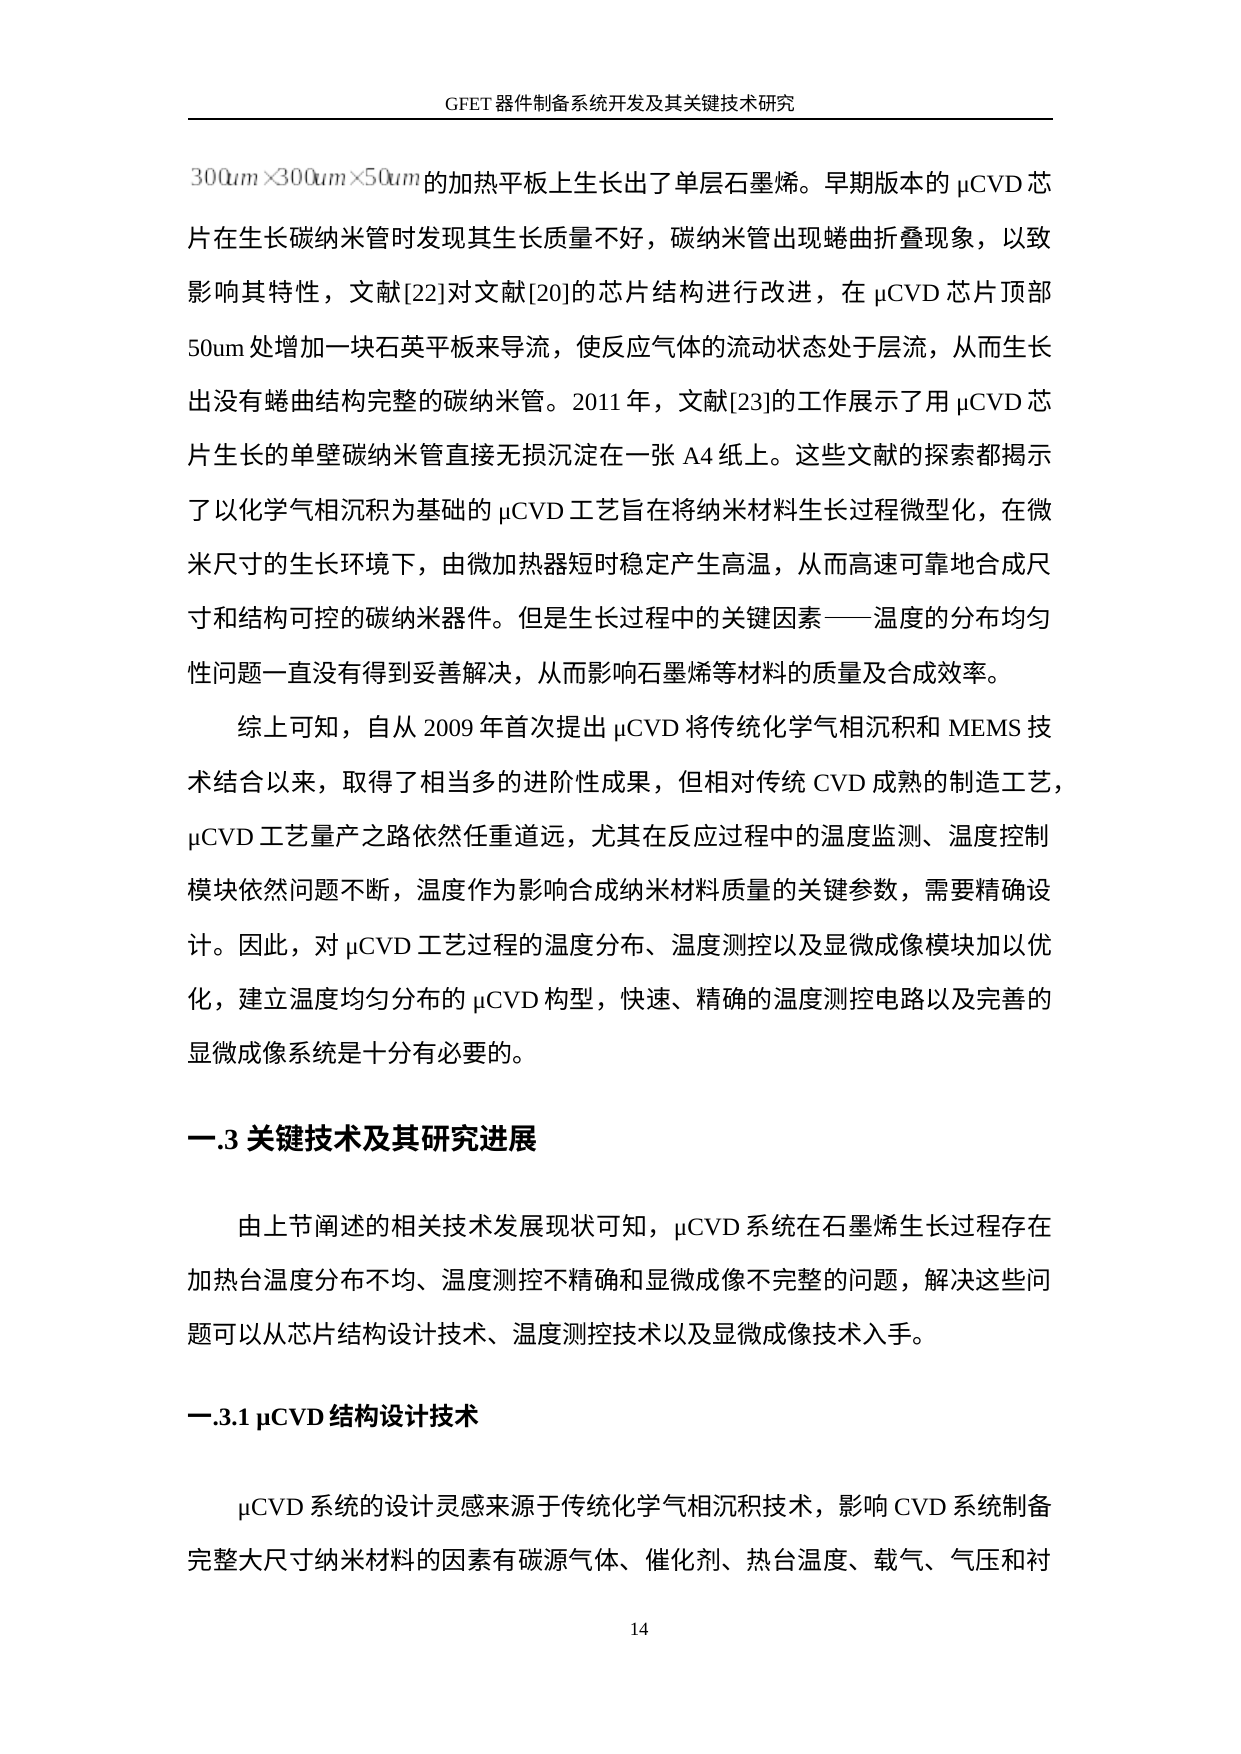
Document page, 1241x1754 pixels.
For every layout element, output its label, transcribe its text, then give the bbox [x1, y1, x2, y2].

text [187, 1486, 1053, 1577]
subtitle 关键技术及其研究进展 [187, 1115, 1053, 1158]
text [187, 164, 1053, 689]
text 由上节阐述的相关技术发展现状可知，μCVD系统在石墨烯生长过程存在加热台温度分布不均、温度测控不精确和显微成像不完整的问题，解决这些问题可以从芯片结构设计技术、温度测控技术以及显微成像技术入手。 [187, 1206, 1053, 1351]
text 综上可知，自从2009年首次提出μCVD将传统化学气相沉积和MEMS技术结合以来，取得了相当多的进阶性成果，但相对传统CVD成熟的制造工艺，μCVD工艺量产之路依然任重道远，尤其在反应过程中的温度监测、温度控制模块依然问题不断，温度作为影响合成纳米材料质量的关键参数，需要精确设计。因此，对μCVD工艺过程的温度分布、温度测控以及显微成像模块加以优化，建立温度均匀分布的μCVD构型，快速、精确的温度测控电路以及完善的显微成像系统是十分有必要的。 [187, 708, 1053, 1070]
subtitle μCVD结构设计技术 [187, 1396, 1053, 1432]
